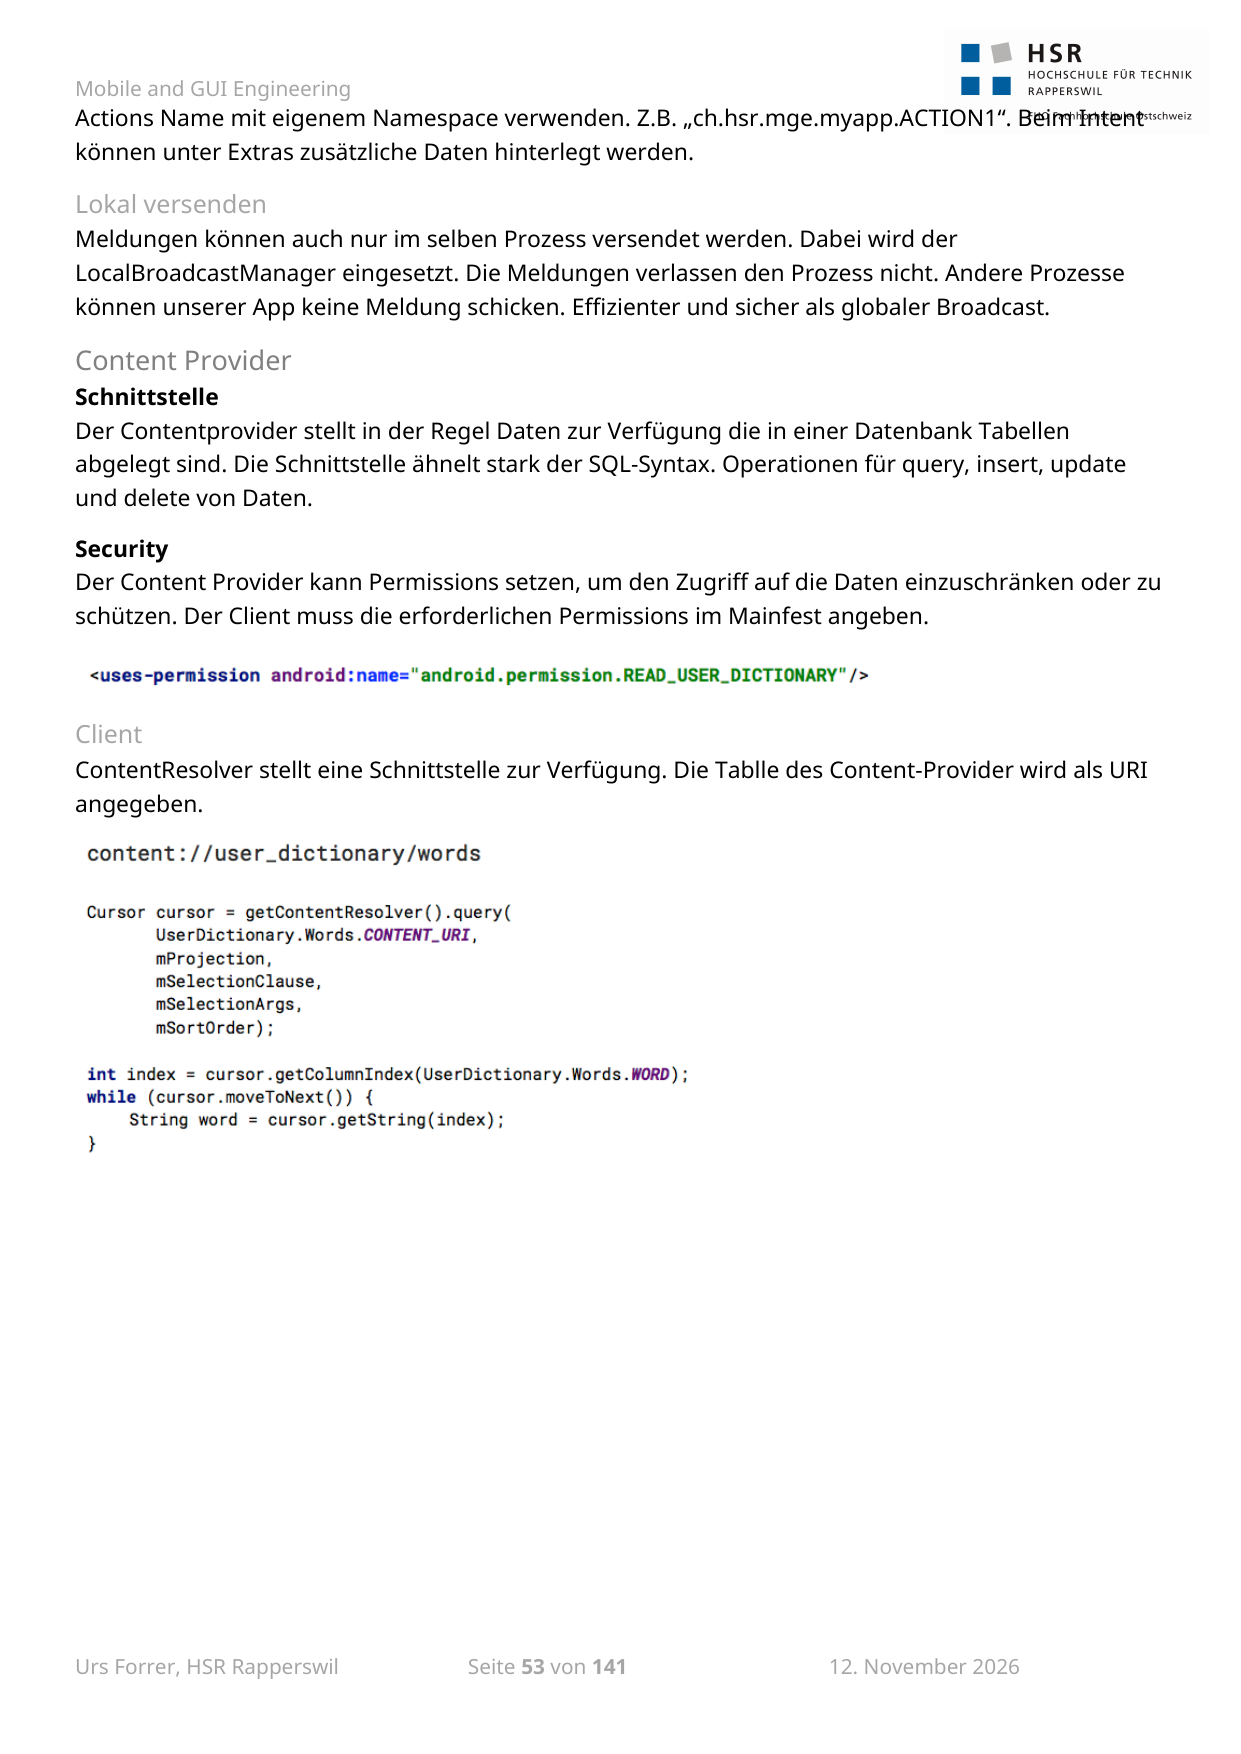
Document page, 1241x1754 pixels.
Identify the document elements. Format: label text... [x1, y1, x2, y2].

text ContentResolver stellt eine Schnittstelle zur Verfügung. Die Tablle des Content-Provider wird als URI angegeben. [75, 754, 1165, 819]
picture [75, 838, 703, 1159]
picture [75, 650, 890, 698]
text Security Der Content Provider kann Permissions setzen, um den Zugriff auf die Daten einzuschränken oder zu schützen. Der Client muss die erforderlichen Permissions im Mainfest angeben. [75, 532, 1165, 631]
subtitle Lokal versenden [75, 186, 1165, 220]
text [75, 102, 1165, 167]
subtitle Client [75, 717, 1165, 751]
text Meldungen können auch nur im selben Prozess versendet werden. Dabei wird der LocalBroadcastManager eingesetzt. Die Meldungen verlassen den Prozess nicht. Andere Prozesse können unserer App keine Meldung schicken. Effizienter und sicher als globaler Broadcast. [75, 223, 1165, 322]
text Schnittstelle Der Contentprovider stellt in der Regel Daten zur Verfügung die in einer Datenbank Tabellen abgelegt sind. Die Schnittstelle ähnelt stark der SQL-Syntax. Operationen für query, insert, update und delete von Daten. [75, 381, 1165, 513]
picture [943, 29, 1210, 134]
subtitle Content Provider [75, 341, 1165, 378]
